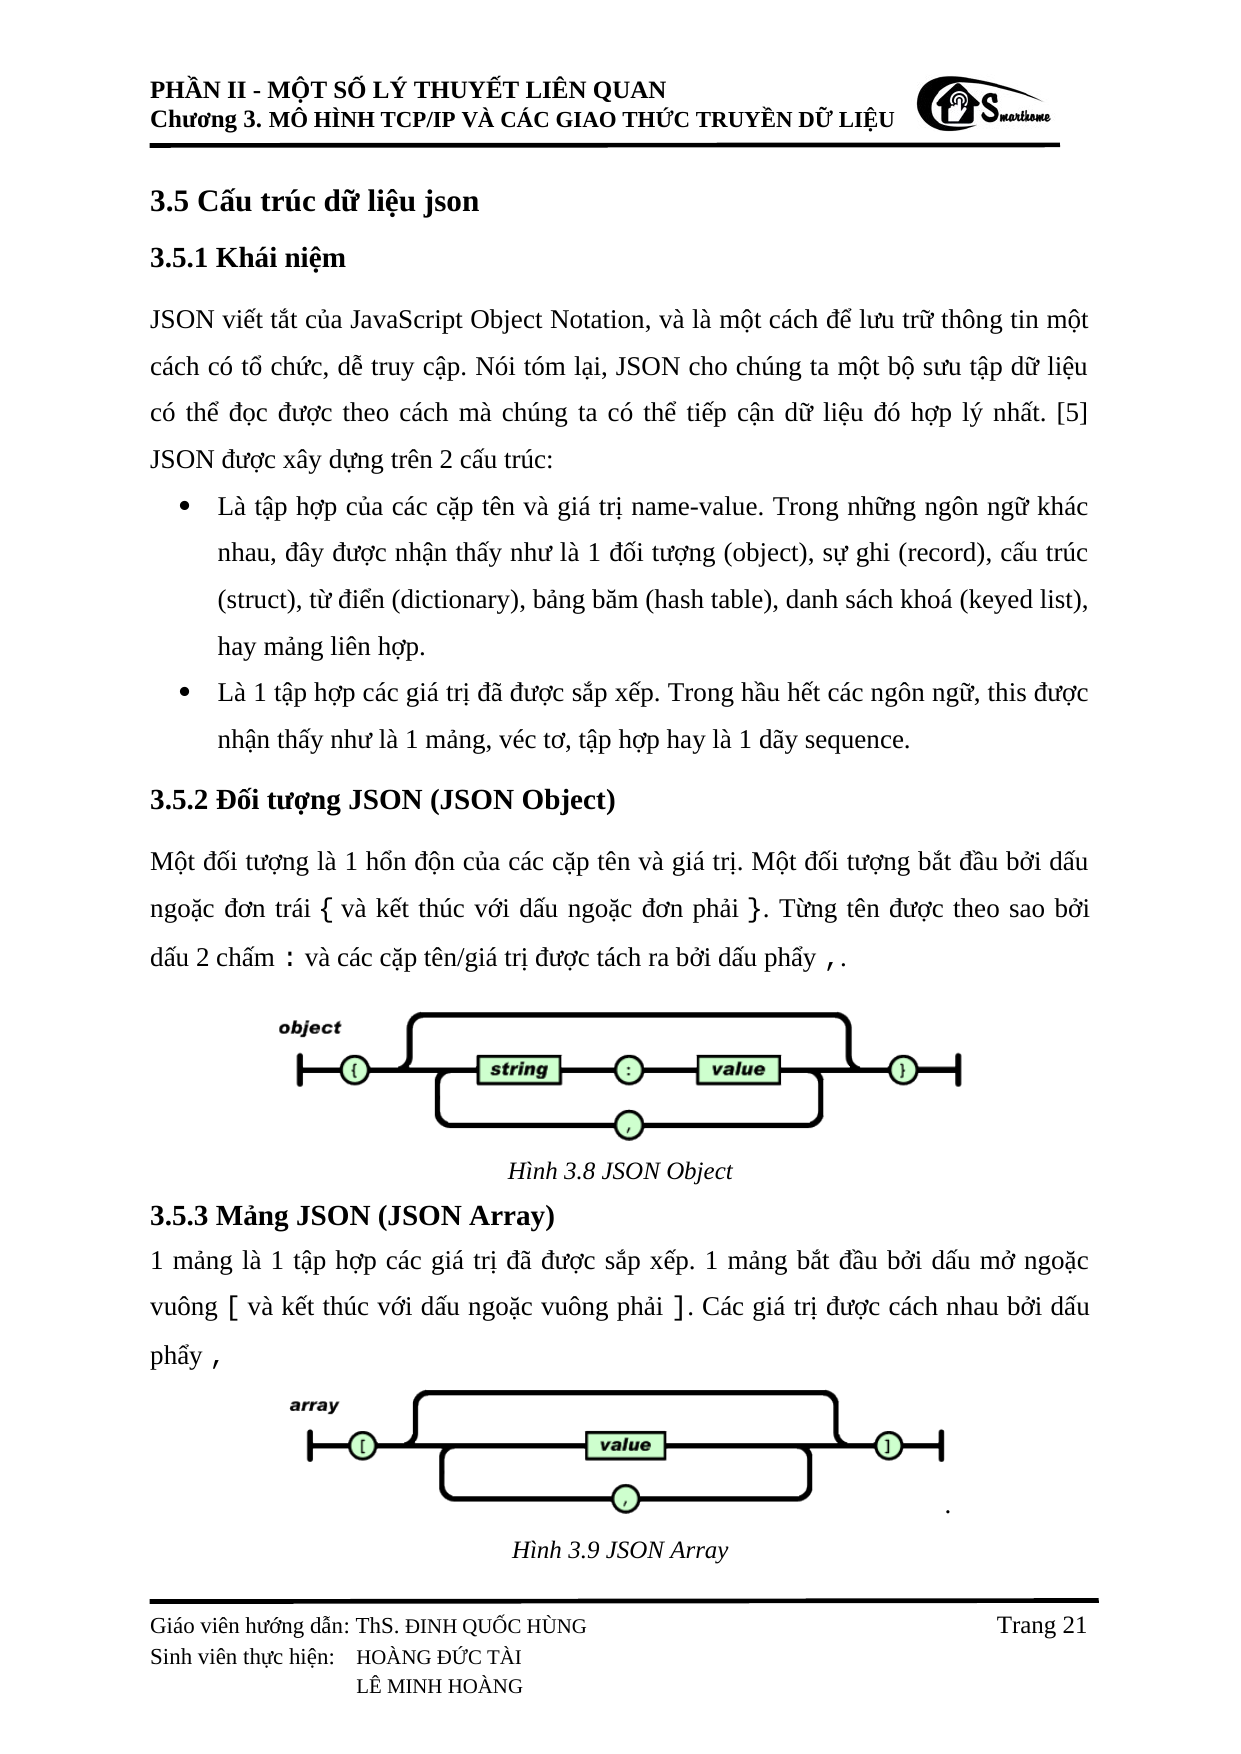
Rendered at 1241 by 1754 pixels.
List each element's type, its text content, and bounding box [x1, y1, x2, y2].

picture [289, 1389, 945, 1514]
subtitle Mảng JSON (JSON Array) [150, 1198, 1090, 1231]
subtitle Cấu trúc dữ liệu json [150, 182, 1090, 218]
text Một đối tượng là 1 hổn độn của các cặp tên và giá trị. Một đối tượng bắt đầu bởi dấu ngoặc đơn trái { và kết thúc với dấu ngoặc đơn phải }. Từng tên được theo sao bởi dấu 2 chấm : và các cặp tên/giá trị được tách ra bởi dấu phẩy ,. [150, 845, 1090, 974]
picture [909, 74, 1056, 132]
text JSON viết tắt của JavaScript Object Notation, và là một cách để lưu trữ thông tin một cách có tổ chức, dễ truy cập. Nói tóm lại, JSON cho chúng ta một bộ sưu tập dữ liệu có thể đọc được theo cách mà chúng ta có thể tiếp cận dữ liệu đó hợp lý nhất. [5] JSON được xây dựng trên 2 cấu trúc: [150, 303, 1090, 474]
subtitle Đối tượng JSON (JSON Object) [150, 782, 1090, 816]
subtitle Khái niệm [150, 240, 1090, 274]
text 1 mảng là 1 tập hợp các giá trị đã được sắp xếp. 1 mảng bắt đầu bởi dấu mở ngoặc vuông [ và kết thúc với dấu ngoặc vuông phải ]. Các giá trị được cách nhau bởi dấu phẩy , [150, 1244, 1090, 1373]
text Hình 3.8 JSON Object [150, 1156, 1090, 1185]
text Hình 3.9 JSON Array [150, 1535, 1090, 1563]
picture [278, 1011, 962, 1141]
list Là tập hợp của các cặp tên và giá trị name-value. Trong những ngôn ngữ khác nhau, đây được nhận thấy như là 1 đối tượng (object), sự ghi (record), cấu trúc (struct), từ điển (dictionary), bảng băm (hash table), danh sách khoá (keyed list), hay mảng liên hợp. [180, 490, 1090, 661]
list Là 1 tập hợp các giá trị đã được sắp xếp. Trong hầu hết các ngôn ngữ, this được nhận thấy như là 1 mảng, véc tơ, tập hợp hay là 1 dãy sequence. [180, 677, 1090, 754]
